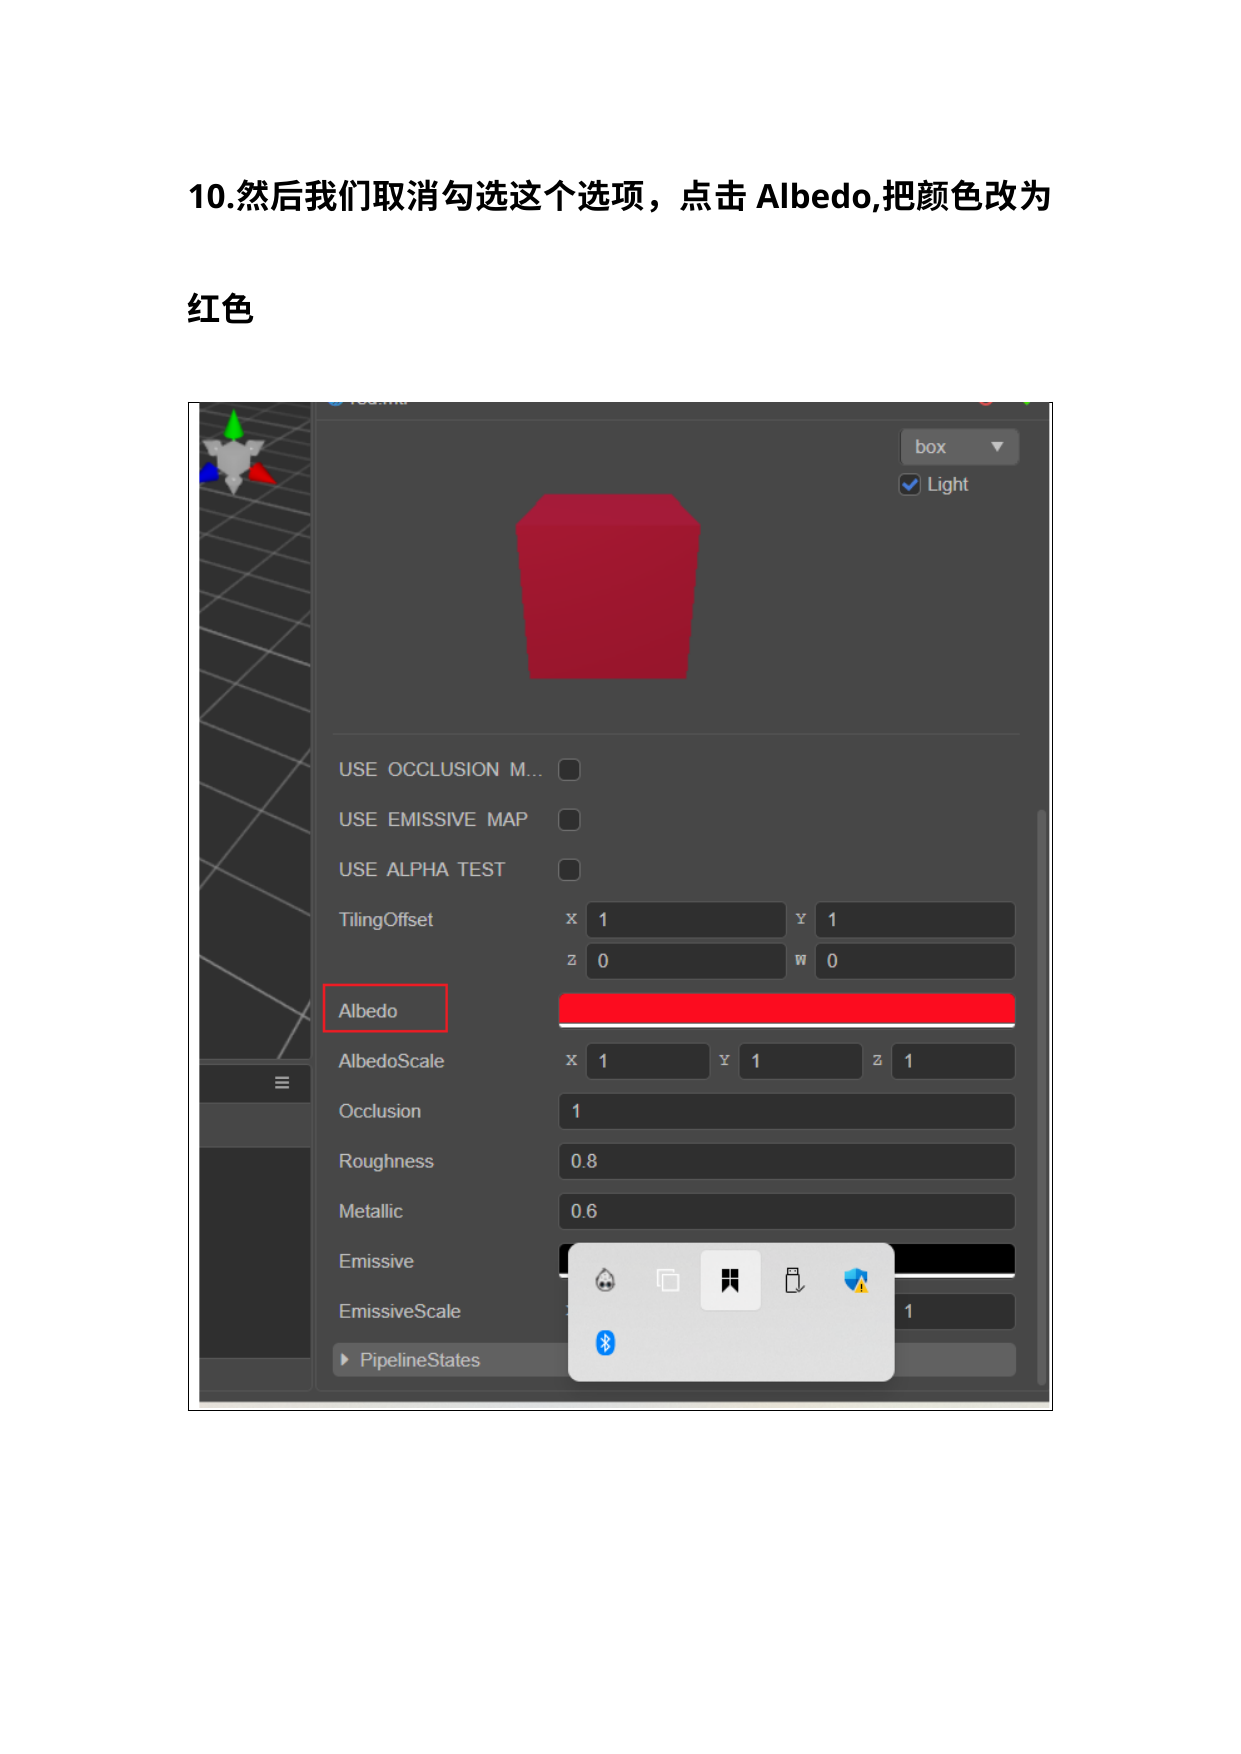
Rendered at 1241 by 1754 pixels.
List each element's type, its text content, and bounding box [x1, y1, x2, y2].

subtitle 10.然后我们取消勾选这个选项，点击Albedo,把颜色改为红色 [187, 162, 1053, 339]
picture [199, 402, 1050, 1408]
table_header [189, 403, 1052, 1410]
